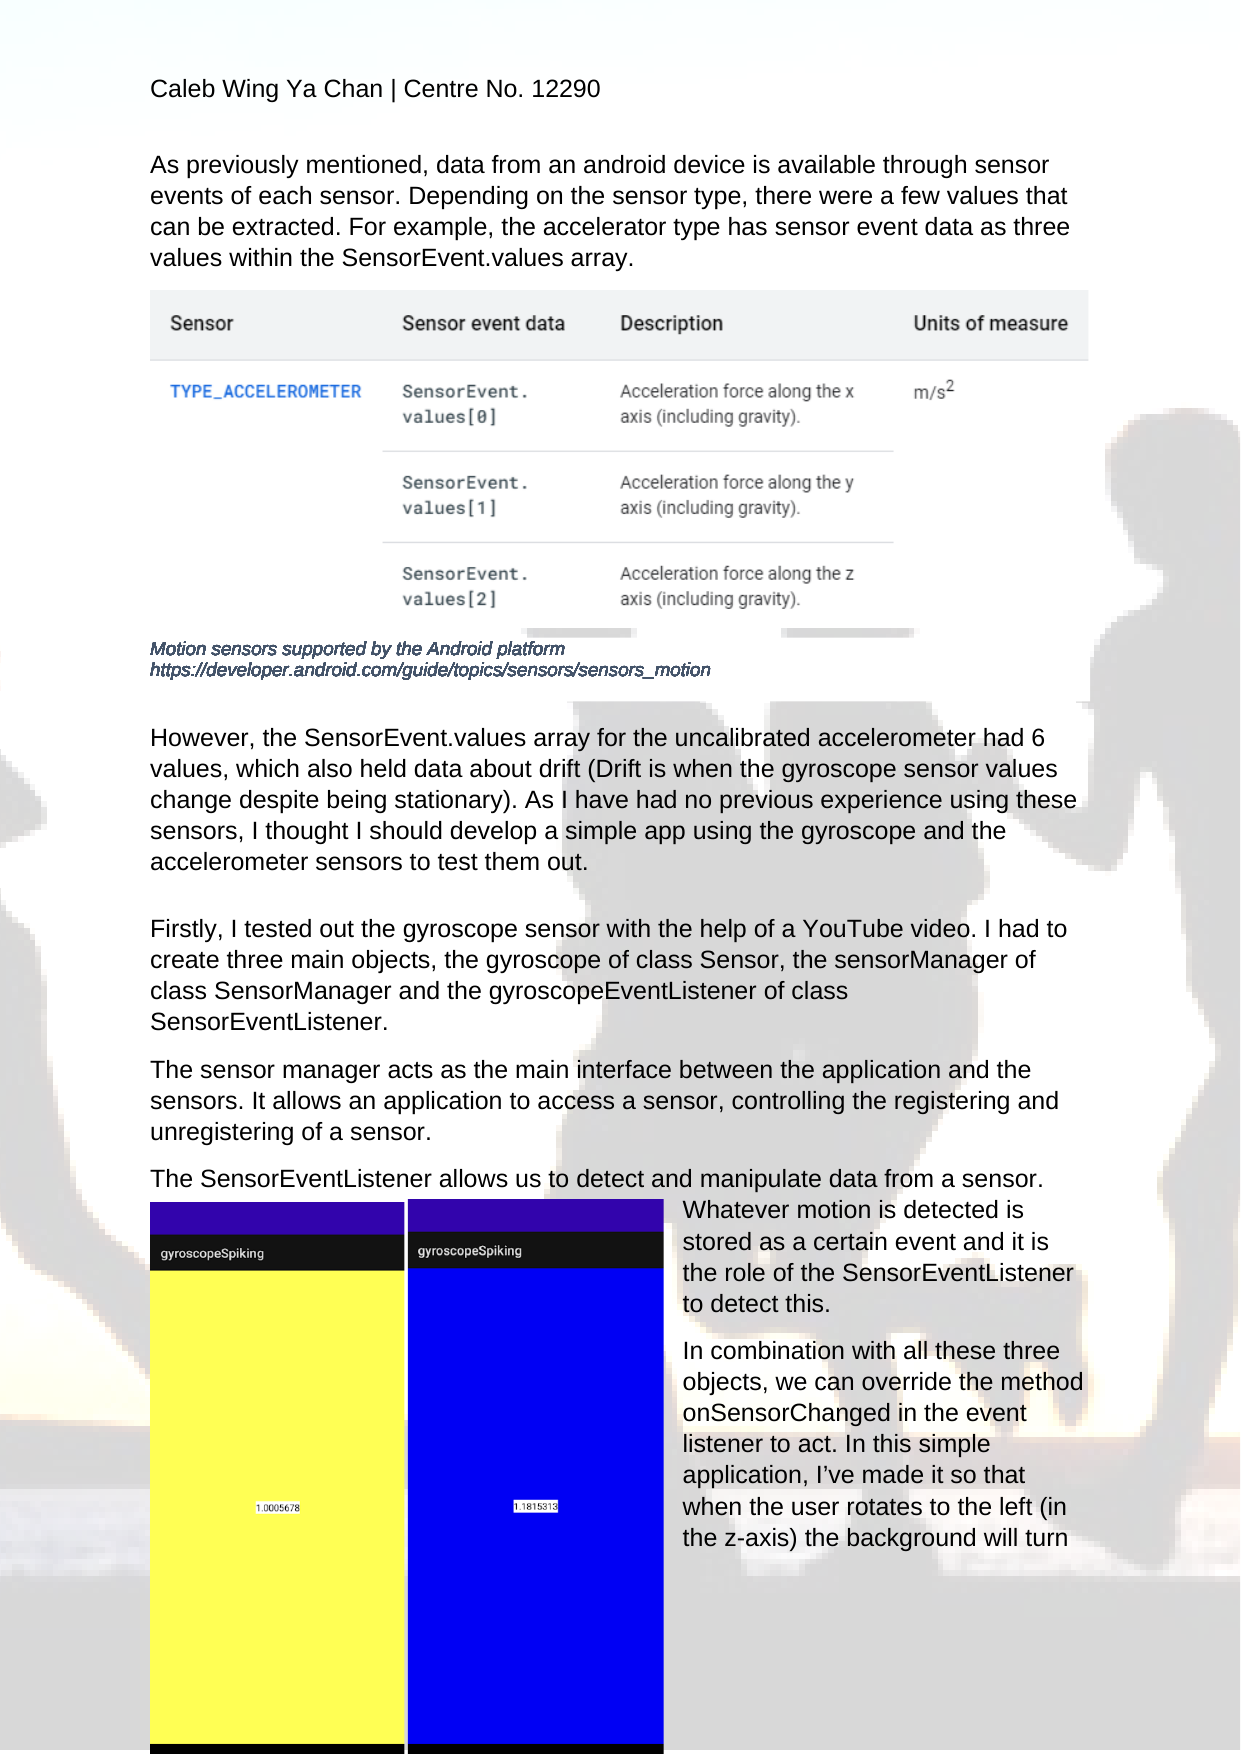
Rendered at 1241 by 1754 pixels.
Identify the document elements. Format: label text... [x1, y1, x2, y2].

text As previously mentioned, data from an android device is available through sensor events of each sensor. Depending on the sensor type, there were a few values that can be extracted. For example, the accelerator type has sensor event data as three values within the SensorEvent.values array. [150, 150, 1090, 272]
text Firstly, I tested out the gyroscope sensor with the help of a YouTube video. I had to create three main objects, the gyroscope of class Sensor, the sensorManager of class SensorManager and the gyroscopeEventListener of class SensorEventListener. [150, 914, 1090, 1036]
picture [407, 1199, 664, 1754]
picture [150, 290, 1091, 628]
picture [150, 1202, 405, 1754]
text However, the SensorEvent.values array for the uncalibrated accelerometer had 6 values, which also held data about drift (Drift is when the gyroscope sensor values change despite being stationary). As I have had no previous experience using these sensors, I thought I should develop a simple app using the gyroscope and the accelerometer sensors to test them out. [150, 702, 1090, 876]
text The SensorEventListener allows us to detect and manipulate data from a sensor. Whatever motion is detected is stored as a certain event and it is the role of the SensorEventListener to detect this. [150, 1164, 1090, 1317]
text The sensor manager acts as the main interface between the application and the sensors. It allows an application to access a sensor, controlling the registering and unregistering of a sensor. [150, 1054, 1090, 1145]
